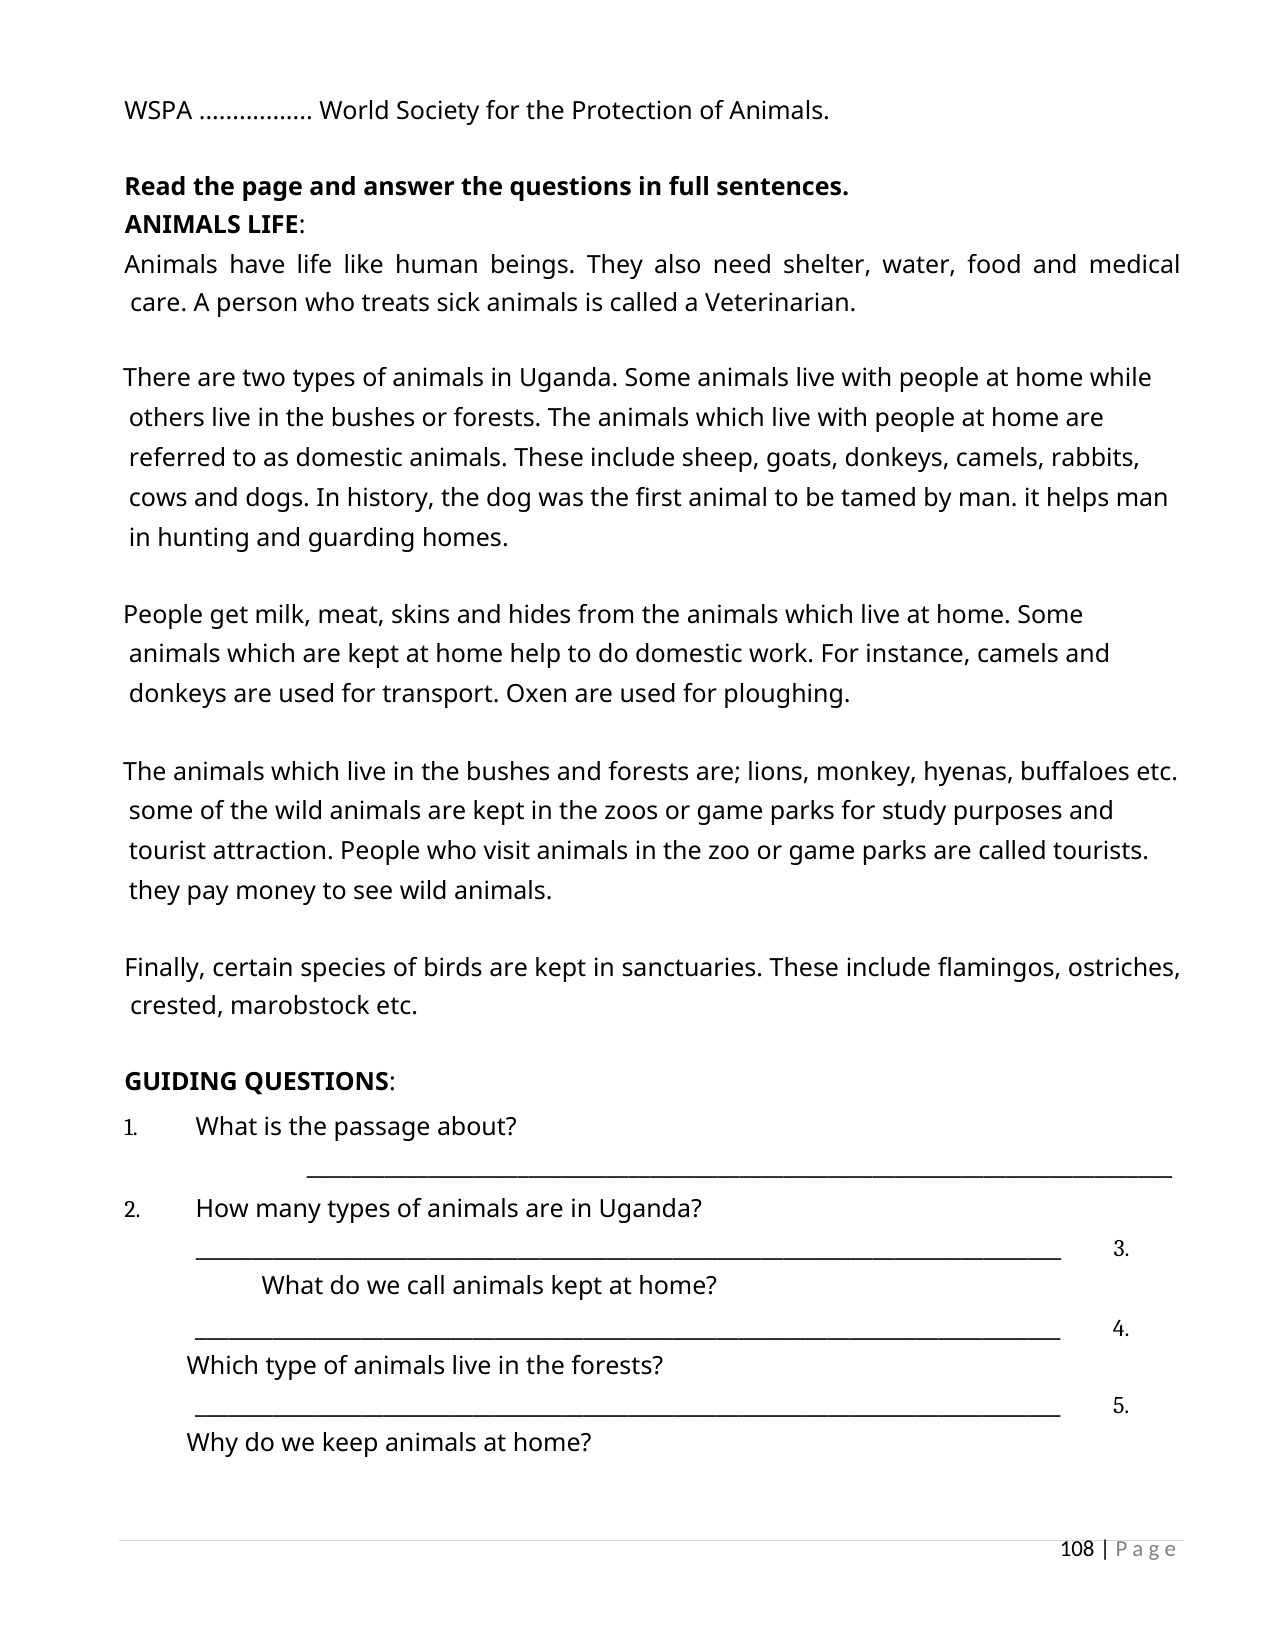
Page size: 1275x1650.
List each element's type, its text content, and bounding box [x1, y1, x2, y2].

text WSPA ................. World Society for the Protection of Animals. [124, 93, 1182, 127]
text ______________________________________________________________________________ 3. What do we call animals kept at home? [196, 1230, 1182, 1302]
text ______________________________________________________________________________ [111, 1147, 1172, 1181]
text ______________________________________________________________________________ 4. Which type of animals live in the forests? [124, 1309, 1182, 1382]
list How many types of animals are in Uganda? [124, 1191, 1182, 1225]
text GUIDING QUESTIONS: [124, 1063, 1182, 1097]
list What is the passage about? [124, 1108, 1182, 1142]
text Animals have life like human beings. They also need shelter, water, food and medical care. A person who treats sick animals is called a Veterinarian. [124, 246, 1182, 318]
text Read the page and answer the questions in full sentences. ANIMALS LIFE: [124, 169, 965, 241]
text ______________________________________________________________________________ 5. Why do we keep animals at home? [124, 1386, 1182, 1458]
text People get milk, meat, skins and hides from the animals which live at home. Some animals which are kept at home help to do domestic work. For instance, camels and donkeys are used for transport. Oxen are used for ploughing. [123, 596, 1182, 710]
text The animals which live in the bushes and forests are; lions, monkey, hyenas, buffaloes etc. some of the wild animals are kept in the zoos or game parks for study purposes and tourist attraction. People who visit animals in the zoo or game parks are called tourists. they pay money to see wild animals. [123, 753, 1182, 907]
text There are two types of animals in Uganda. Some animals live with people at home while others live in the bushes or forests. The animals which live with people at home are referred to as domestic animals. These include sheep, goats, donkeys, camels, rabbits, cows and dogs. In history, the dog was the first animal to be tamed by man. it helps man in hunting and guarding homes. [123, 360, 1182, 553]
text Finally, certain species of birds are kept in sanctuaries. These include flamingos, ostriches, crested, marobstock etc. [124, 949, 1182, 1022]
